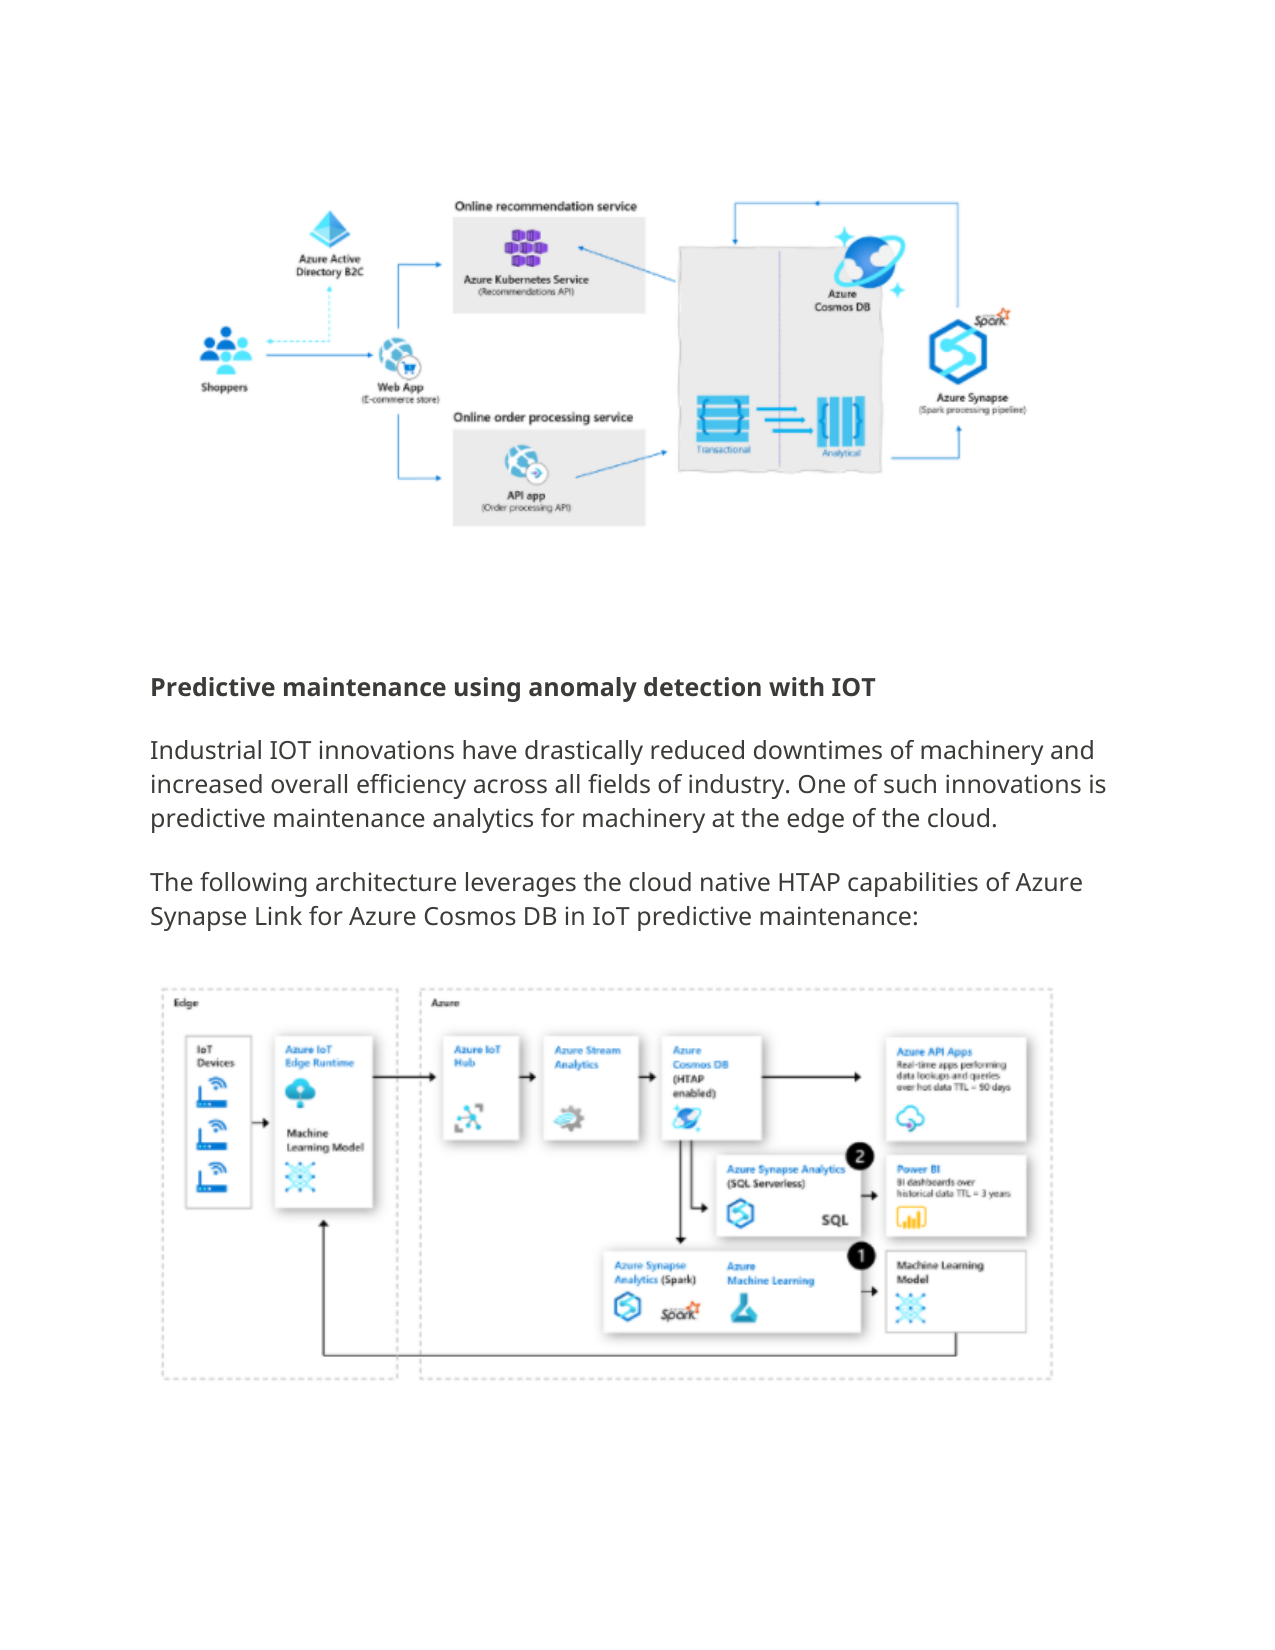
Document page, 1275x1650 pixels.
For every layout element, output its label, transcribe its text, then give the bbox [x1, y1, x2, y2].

picture [150, 150, 1125, 578]
text Industrial IOT innovations have drastically reduced downtimes of machinery and increased overall efficiency across all fields of industry. One of such innovations is predictive maintenance analytics for machinery at the edge of the cloud. [150, 733, 1125, 835]
picture [150, 961, 1080, 1396]
text Predictive maintenance using anomaly detection with IOT [150, 670, 1125, 704]
text The following architecture leverages the cloud native HTAP capabilities of Azure Synapse Link for Azure Cosmos DB in IoT predictive maintenance: [150, 864, 1125, 932]
